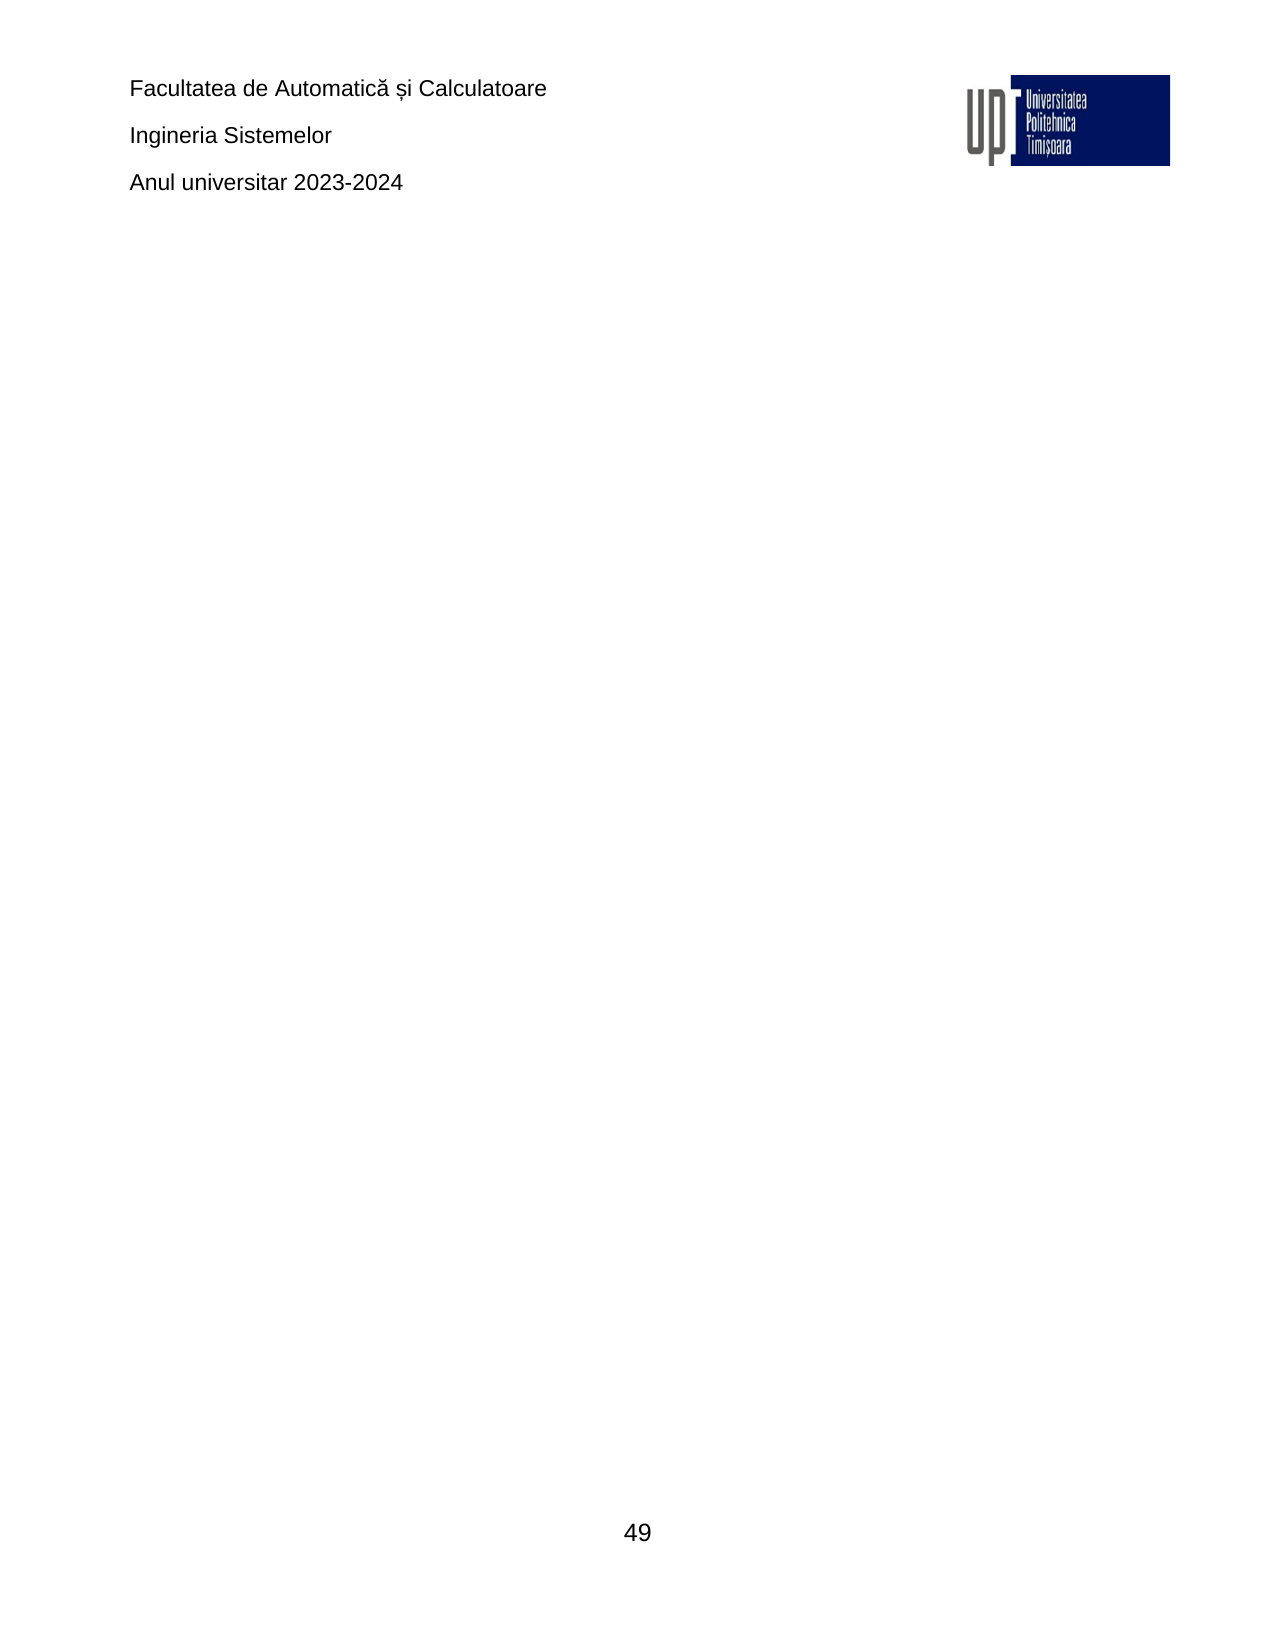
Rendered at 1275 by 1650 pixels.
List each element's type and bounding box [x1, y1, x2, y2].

picture [967, 75, 1171, 166]
